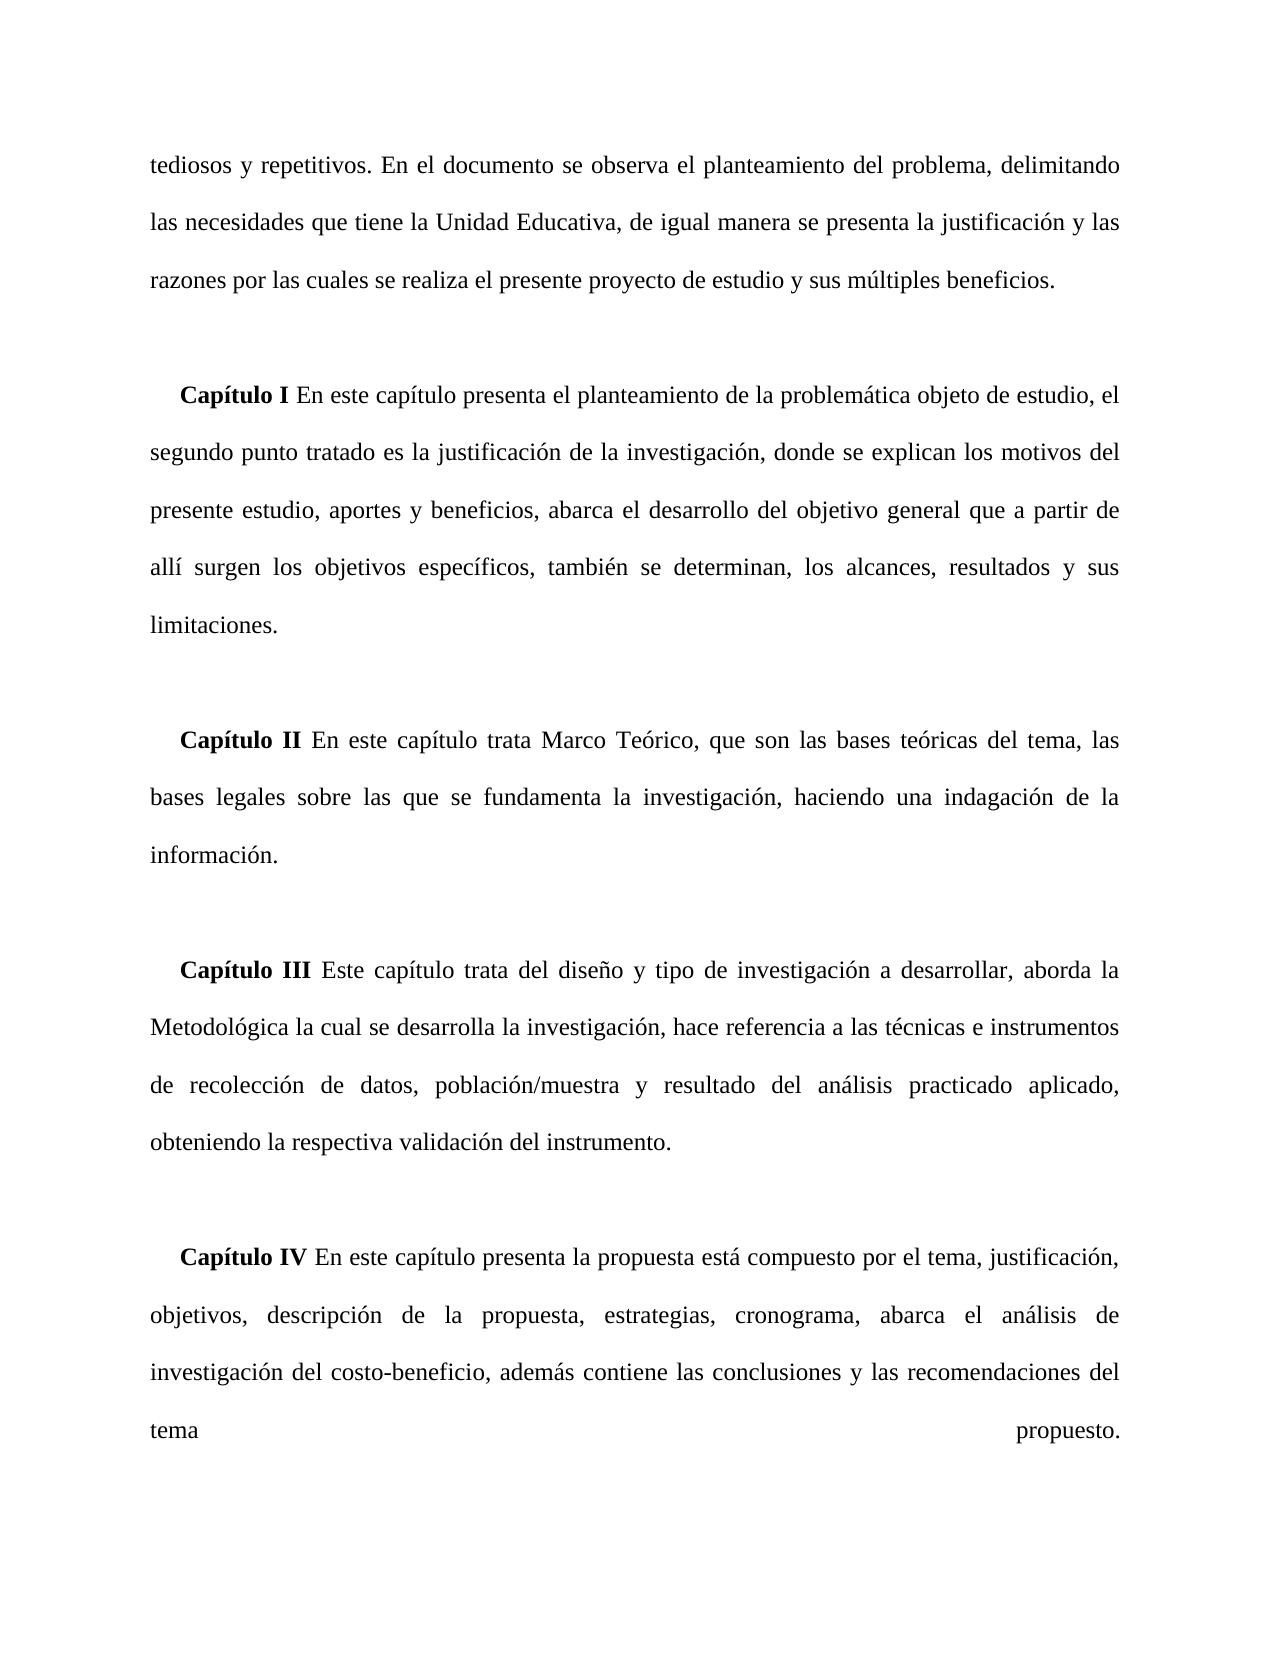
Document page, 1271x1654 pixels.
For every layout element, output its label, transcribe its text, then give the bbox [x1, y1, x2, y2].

text Capítulo IV En este capítulo presenta la propuesta está compuesto por el tema, justificación, objetivos, descripción de la propuesta, estrategias, cronograma, abarca el análisis de investigación del costo-beneficio, además contiene las conclusiones y las recomendaciones del tema propuesto. [150, 1242, 1121, 1501]
text Capítulo II En este capítulo trata Marco Teórico, que son las bases teóricas del tema, las bases legales sobre las que se fundamenta la investigación, haciendo una indagación de la información. [150, 725, 1121, 869]
text Capítulo III Este capítulo trata del diseño y tipo de investigación a desarrollar, aborda la Metodológica la cual se desarrolla la investigación, hace referencia a las técnicas e instrumentos de recolección de datos, población/muestra y resultado del análisis practicado aplicado, obteniendo la respectiva validación del instrumento. [150, 955, 1121, 1156]
text Capítulo I En este capítulo presenta el planteamiento de la problemática objeto de estudio, el segundo punto tratado es la justificación de la investigación, donde se explican los motivos del presente estudio, aportes y beneficios, abarca el desarrollo del objetivo general que a partir de allí surgen los objetivos específicos, también se determinan, los alcances, resultados y sus limitaciones. [150, 380, 1121, 639]
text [150, 150, 1121, 294]
